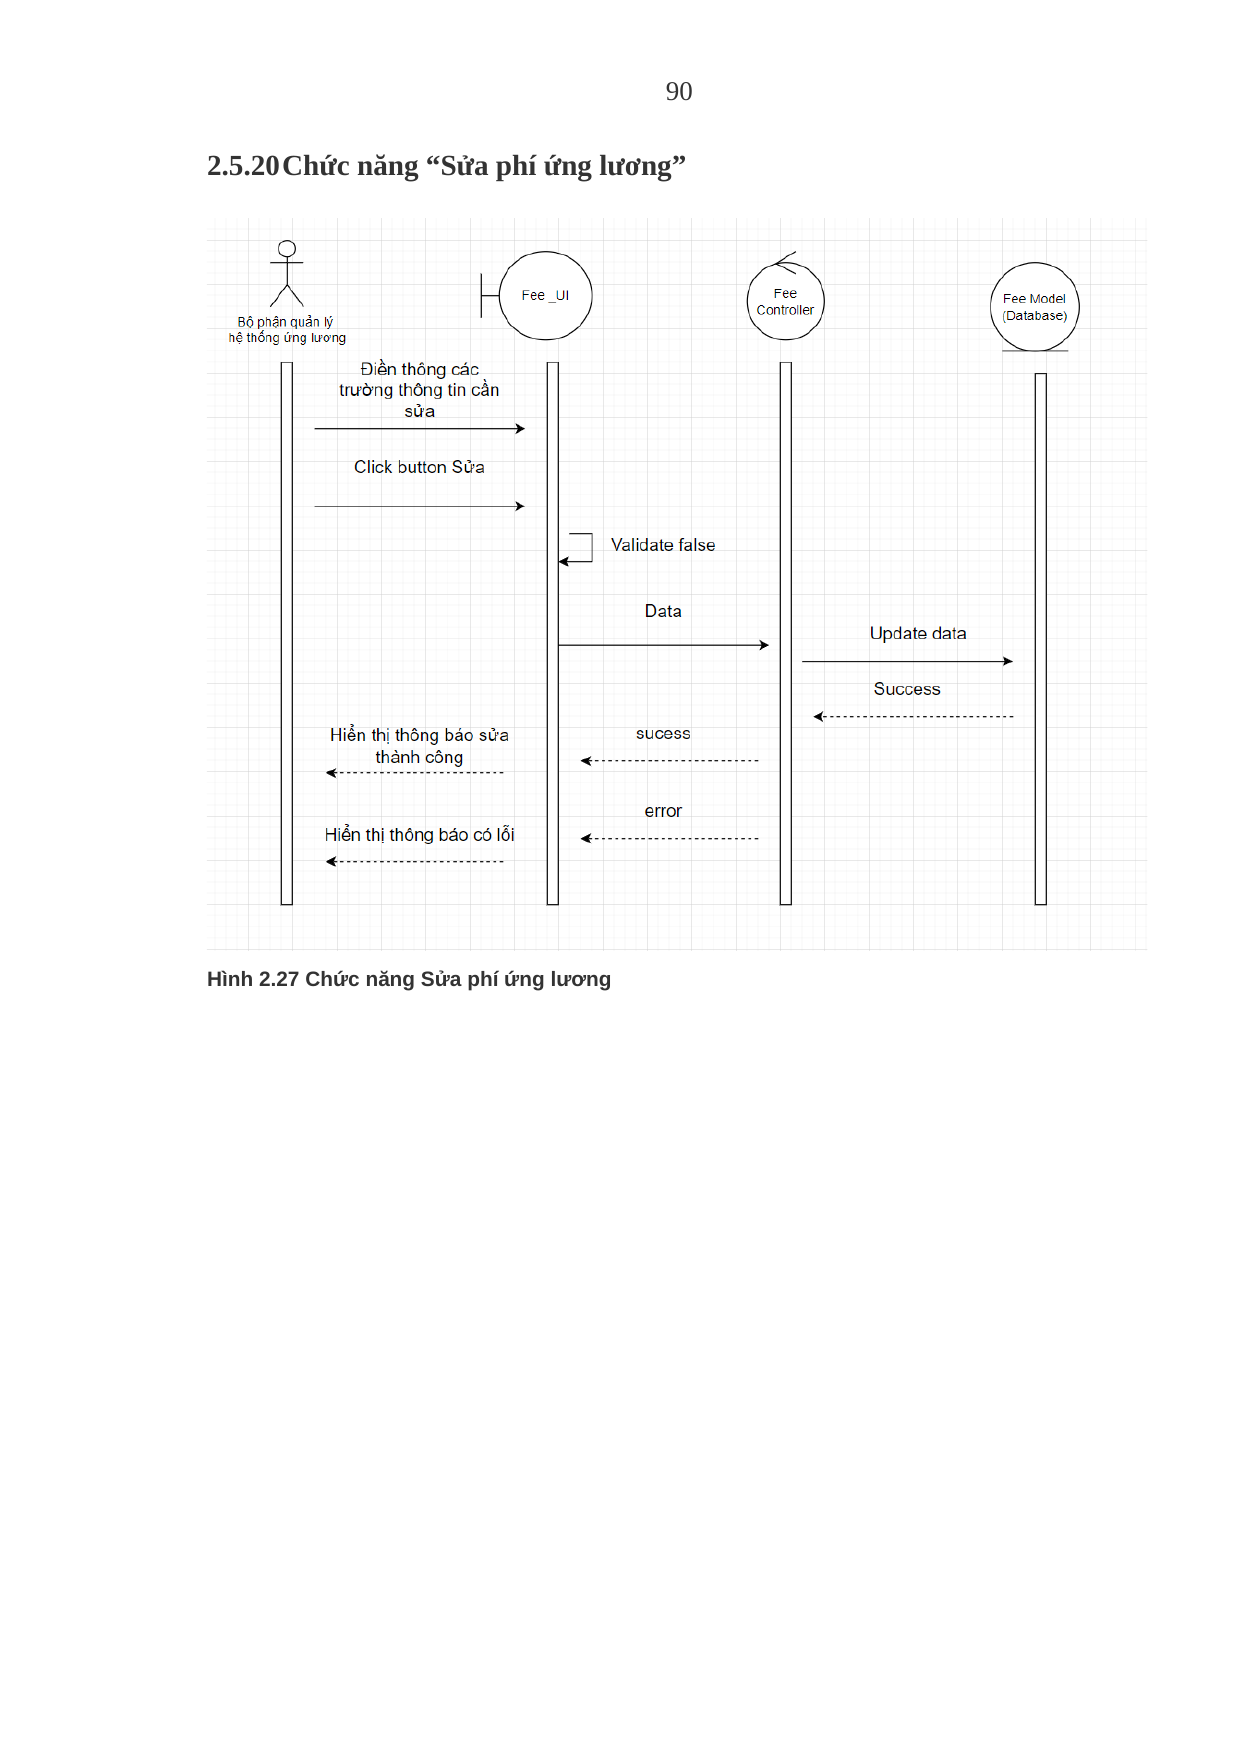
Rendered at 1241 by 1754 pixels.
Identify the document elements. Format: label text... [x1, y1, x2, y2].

subtitle Chức năng “Sửa phí ứng lương” [207, 148, 1152, 181]
picture [206, 218, 1148, 951]
